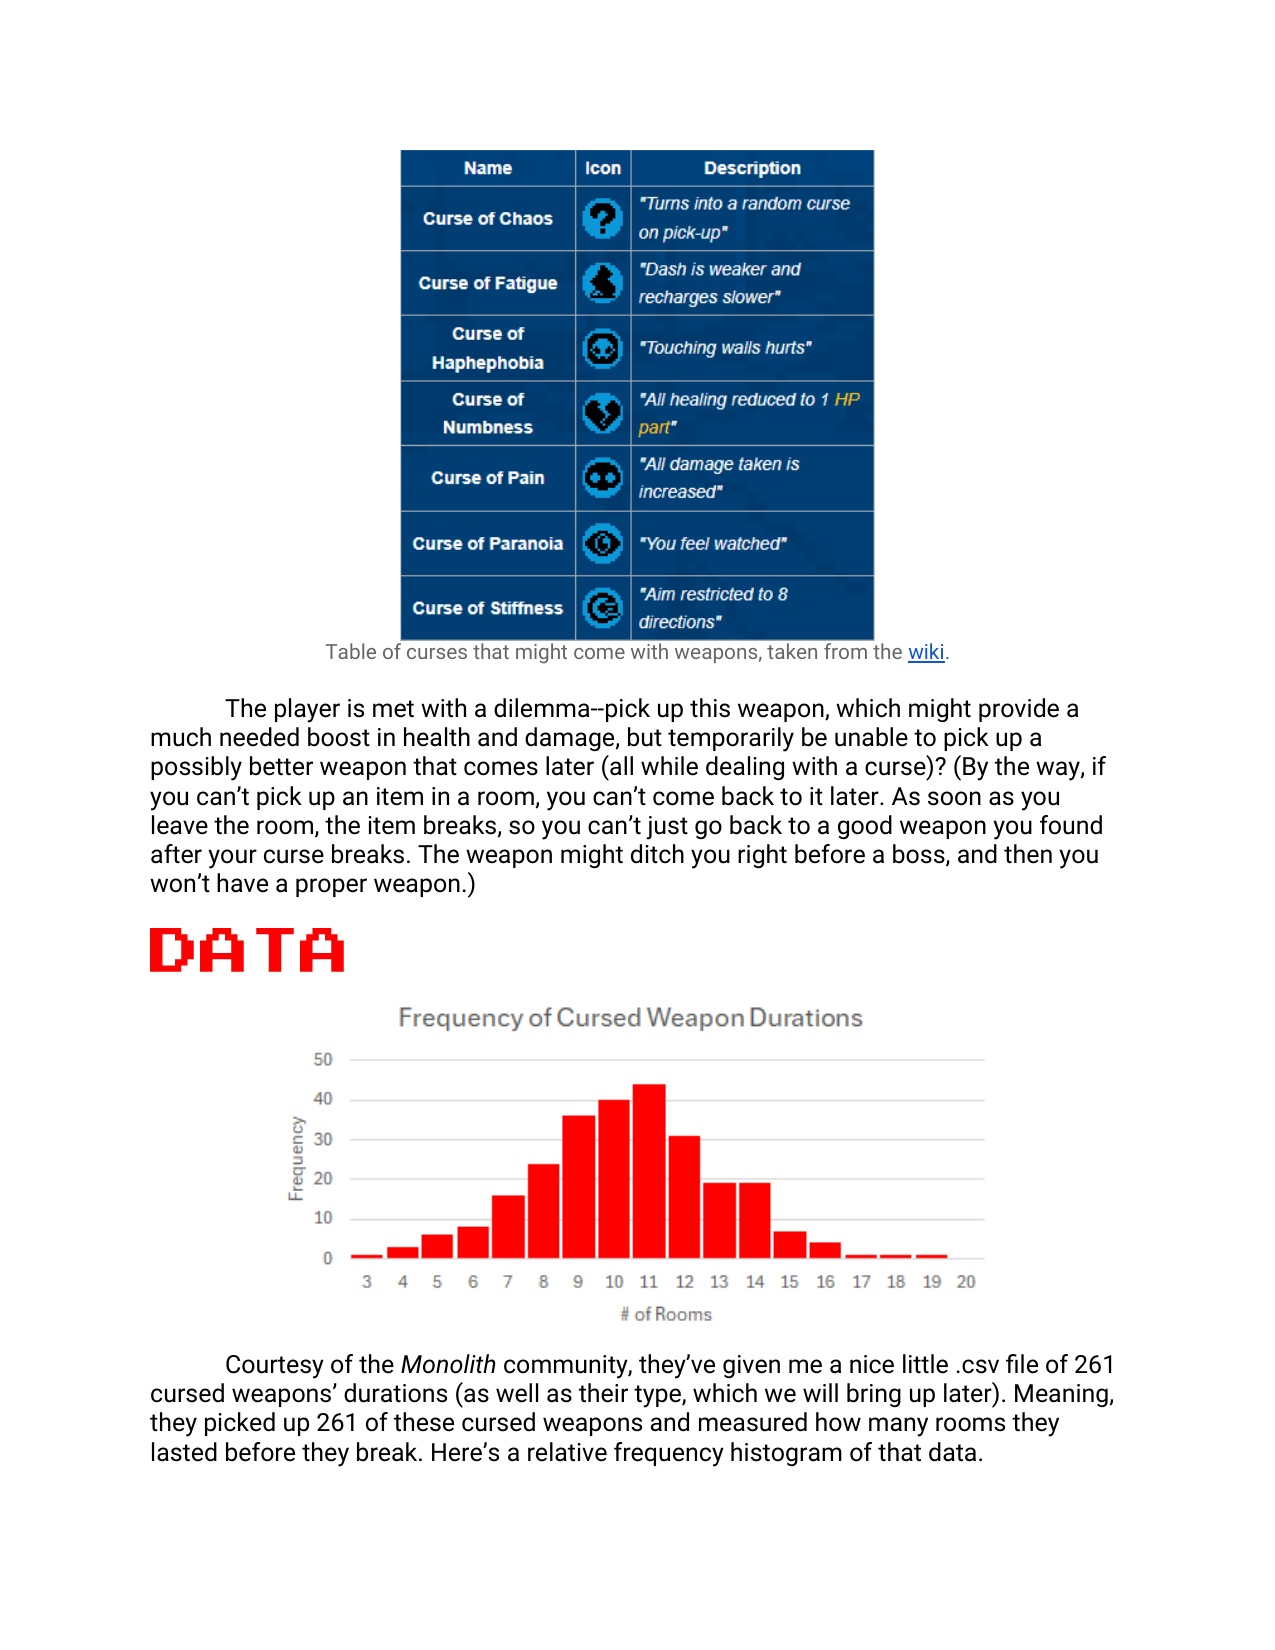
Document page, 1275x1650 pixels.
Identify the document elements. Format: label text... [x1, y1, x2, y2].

text Courtesy of the Monolith community, they’ve given me a nice little .csv file of 261 cursed weapons’ durations (as well as their type, which we will bring up later). Meaning, they picked up 261 of these cursed weapons and measured how many rooms they lasted before they break. Here’s a relative frequency histogram of that data. [150, 1350, 1125, 1467]
text The player is met with a dilemma--pick up this weapon, which might provide a much needed boost in health and damage, but temporarily be unable to pick up a possibly better weapon that comes later (all while dealing with a curse)? (By the way, if you can’t pick up an item in a room, you can’t come back to it later. As soon as you leave the room, the item breaks, so you can’t just go back to a good weapon you found after your curse breaks. The weapon might ditch you right before a boss, and then you won’t have a proper weapon.) [150, 694, 1125, 899]
text Table of curses that might come with weapons, taken from the wiki. [150, 640, 1125, 665]
picture [400, 150, 875, 641]
picture [277, 978, 999, 1351]
text DATA [150, 928, 1125, 978]
